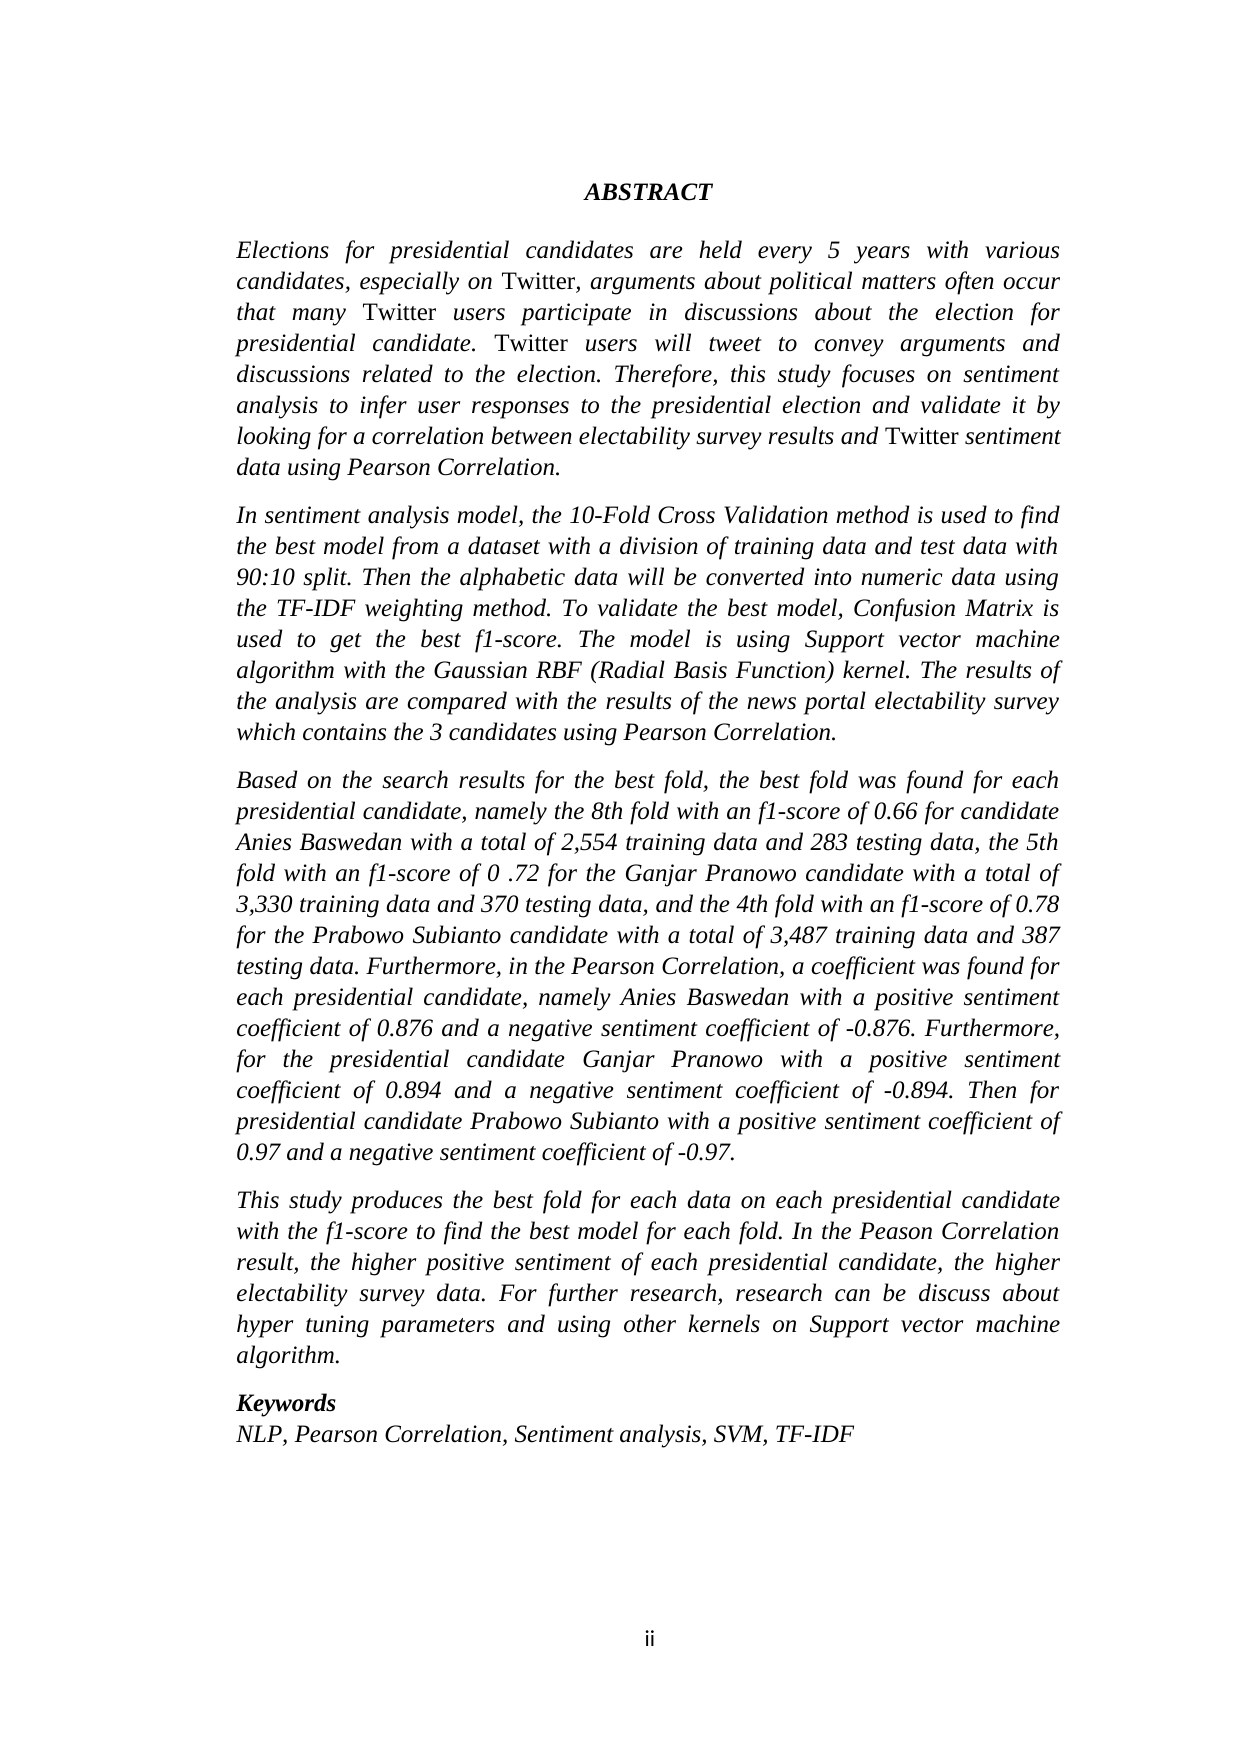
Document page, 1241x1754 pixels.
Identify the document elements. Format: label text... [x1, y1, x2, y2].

subtitle ABSTRACT [236, 177, 1063, 206]
text Based on the search results for the best fold, the best fold was found for each presidential candidate, namely the 8th fold with an f1-score of 0.66 for candidate Anies Baswedan with a total of 2,554 training data and 283 testing data, the 5th fold with an f1-score of 0 .72 for the Ganjar Pranowo candidate with a total of 3,330 training data and 370 testing data, and the 4th fold with an f1-score of 0.78 for the Prabowo Subianto candidate with a total of 3,487 training data and 387 testing data. Furthermore, in the Pearson Correlation, a coefficient was found for each presidential candidate, namely Anies Baswedan with a positive sentiment coefficient of 0.876 and a negative sentiment coefficient of -0.876. Furthermore, for the presidential candidate Ganjar Pranowo with a positive sentiment coefficient of 0.894 and a negative sentiment coefficient of -0.894. Then for presidential candidate Prabowo Subianto with a positive sentiment coefficient of 0.97 and a negative sentiment coefficient of -0.97. [236, 765, 1063, 1166]
text In sentiment analysis model, the 10-Fold Cross Validation method is used to find the best model from a dataset with a division of training data and test data with 90:10 split. Then the alphabetic data will be converted into numeric data using the TF-IDF weighting method. To validate the best model, Confusion Matrix is used to get the best f1-score. The model is using Support vector machine algorithm with the Gaussian RBF (Radial Basis Function) kernel. The results of the analysis are compared with the results of the news portal electability survey which contains the 3 candidates using Pearson Correlation. [236, 500, 1063, 746]
text This study produces the best fold for each data on each presidential candidate with the f1-score to find the best model for each fold. In the Peason Correlation result, the higher positive sentiment of each presidential candidate, the higher electability survey data. For further research, research can be discuss about hyper tuning parameters and using other kernels on Support vector machine algorithm. [236, 1185, 1063, 1369]
text Keywords [236, 1388, 1063, 1417]
text NLP, Pearson Correlation, Sentiment analysis, SVM, TF-IDF [236, 1419, 1063, 1448]
text Elections for presidential candidates are held every 5 years with various candidates, especially on Twitter, arguments about political matters often occur that many Twitter users participate in discussions about the election for presidential candidate. Twitter users will tweet to convey arguments and discussions related to the election. Therefore, this study focuses on sentiment analysis to infer user responses to the presidential election and validate it by looking for a correlation between electability survey results and Twitter sentiment data using Pearson Correlation. [236, 235, 1063, 481]
